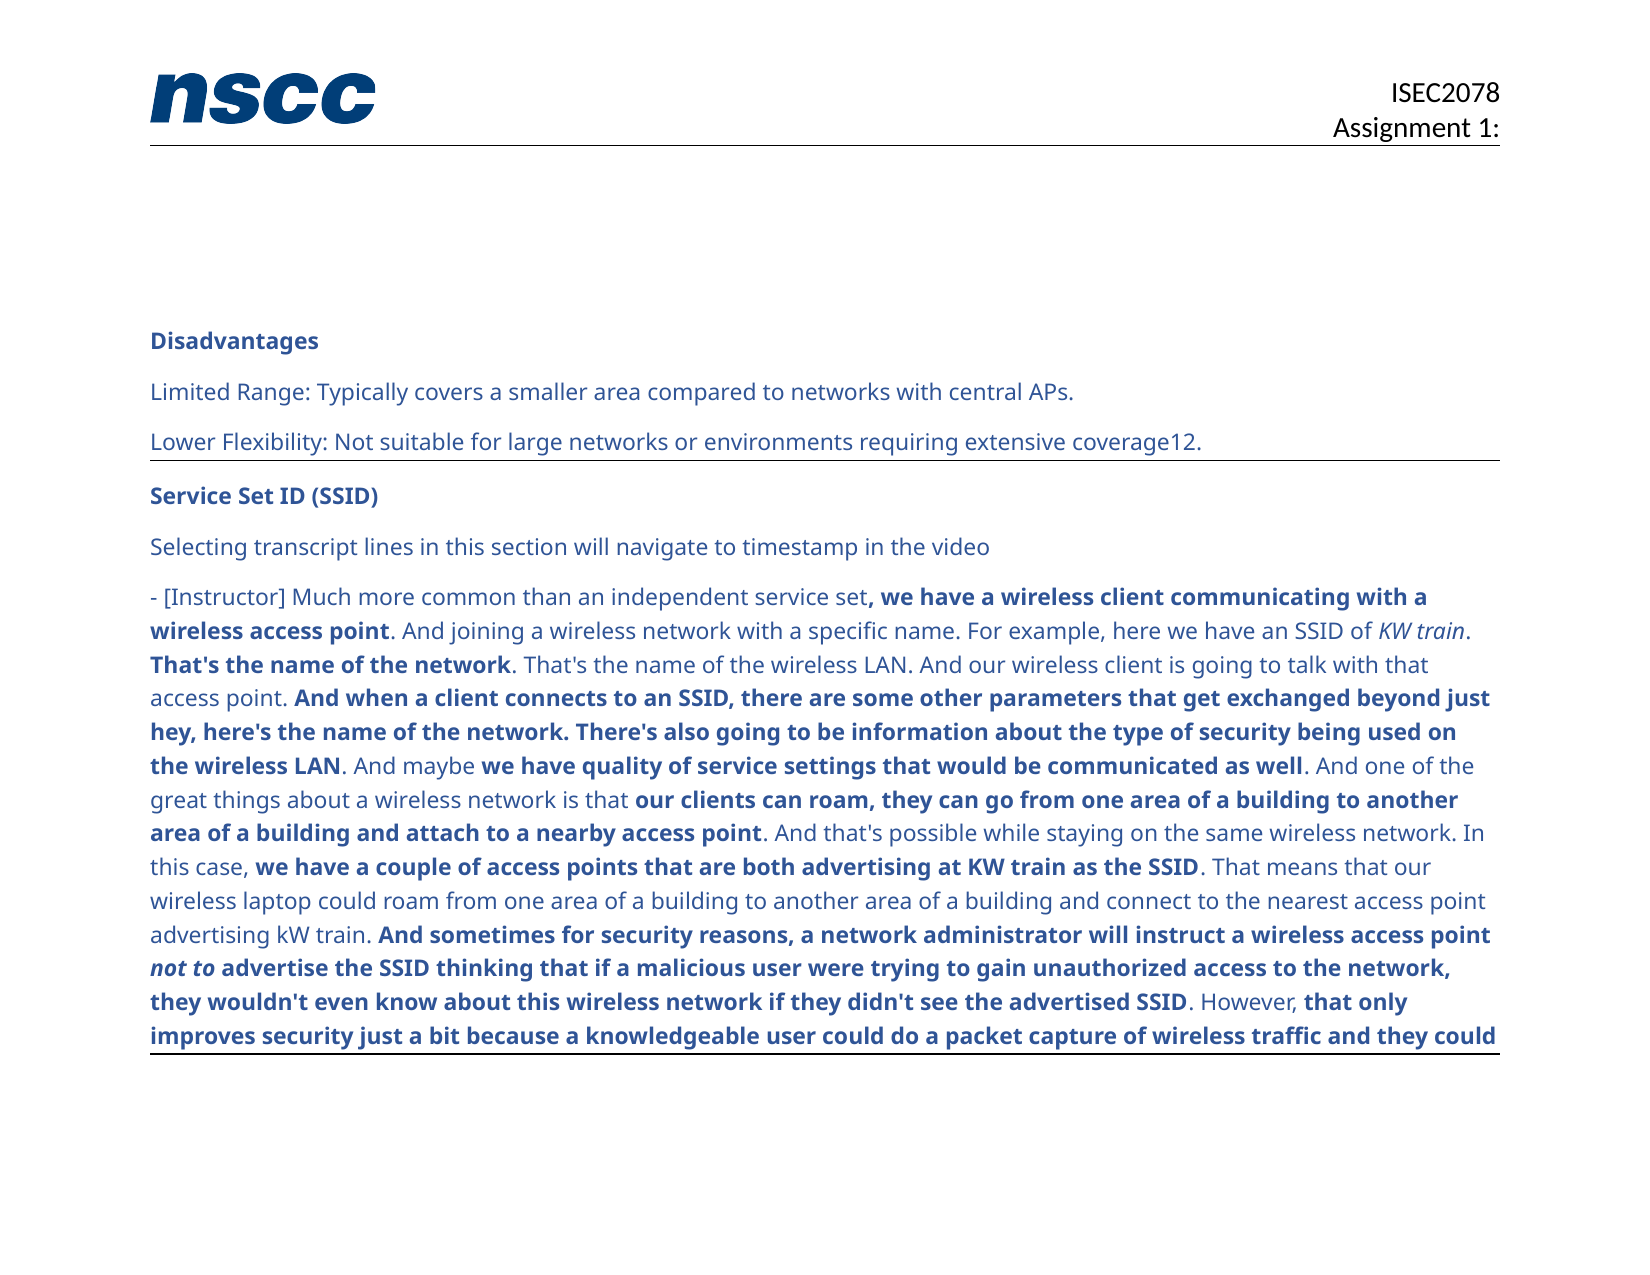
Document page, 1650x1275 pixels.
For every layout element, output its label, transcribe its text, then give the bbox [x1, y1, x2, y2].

text Lower Flexibility: Not suitable for large networks or environments requiring extensive coverage12. [150, 426, 1500, 460]
text Service Set ID (SSID) [150, 480, 1500, 512]
picture [150, 73, 375, 124]
text Limited Range: Typically covers a smaller area compared to networks with central APs. [150, 376, 1500, 407]
text Selecting transcript lines in this section will navigate to timestamp in the video [150, 531, 1500, 562]
text Disadvantages [150, 325, 1500, 357]
